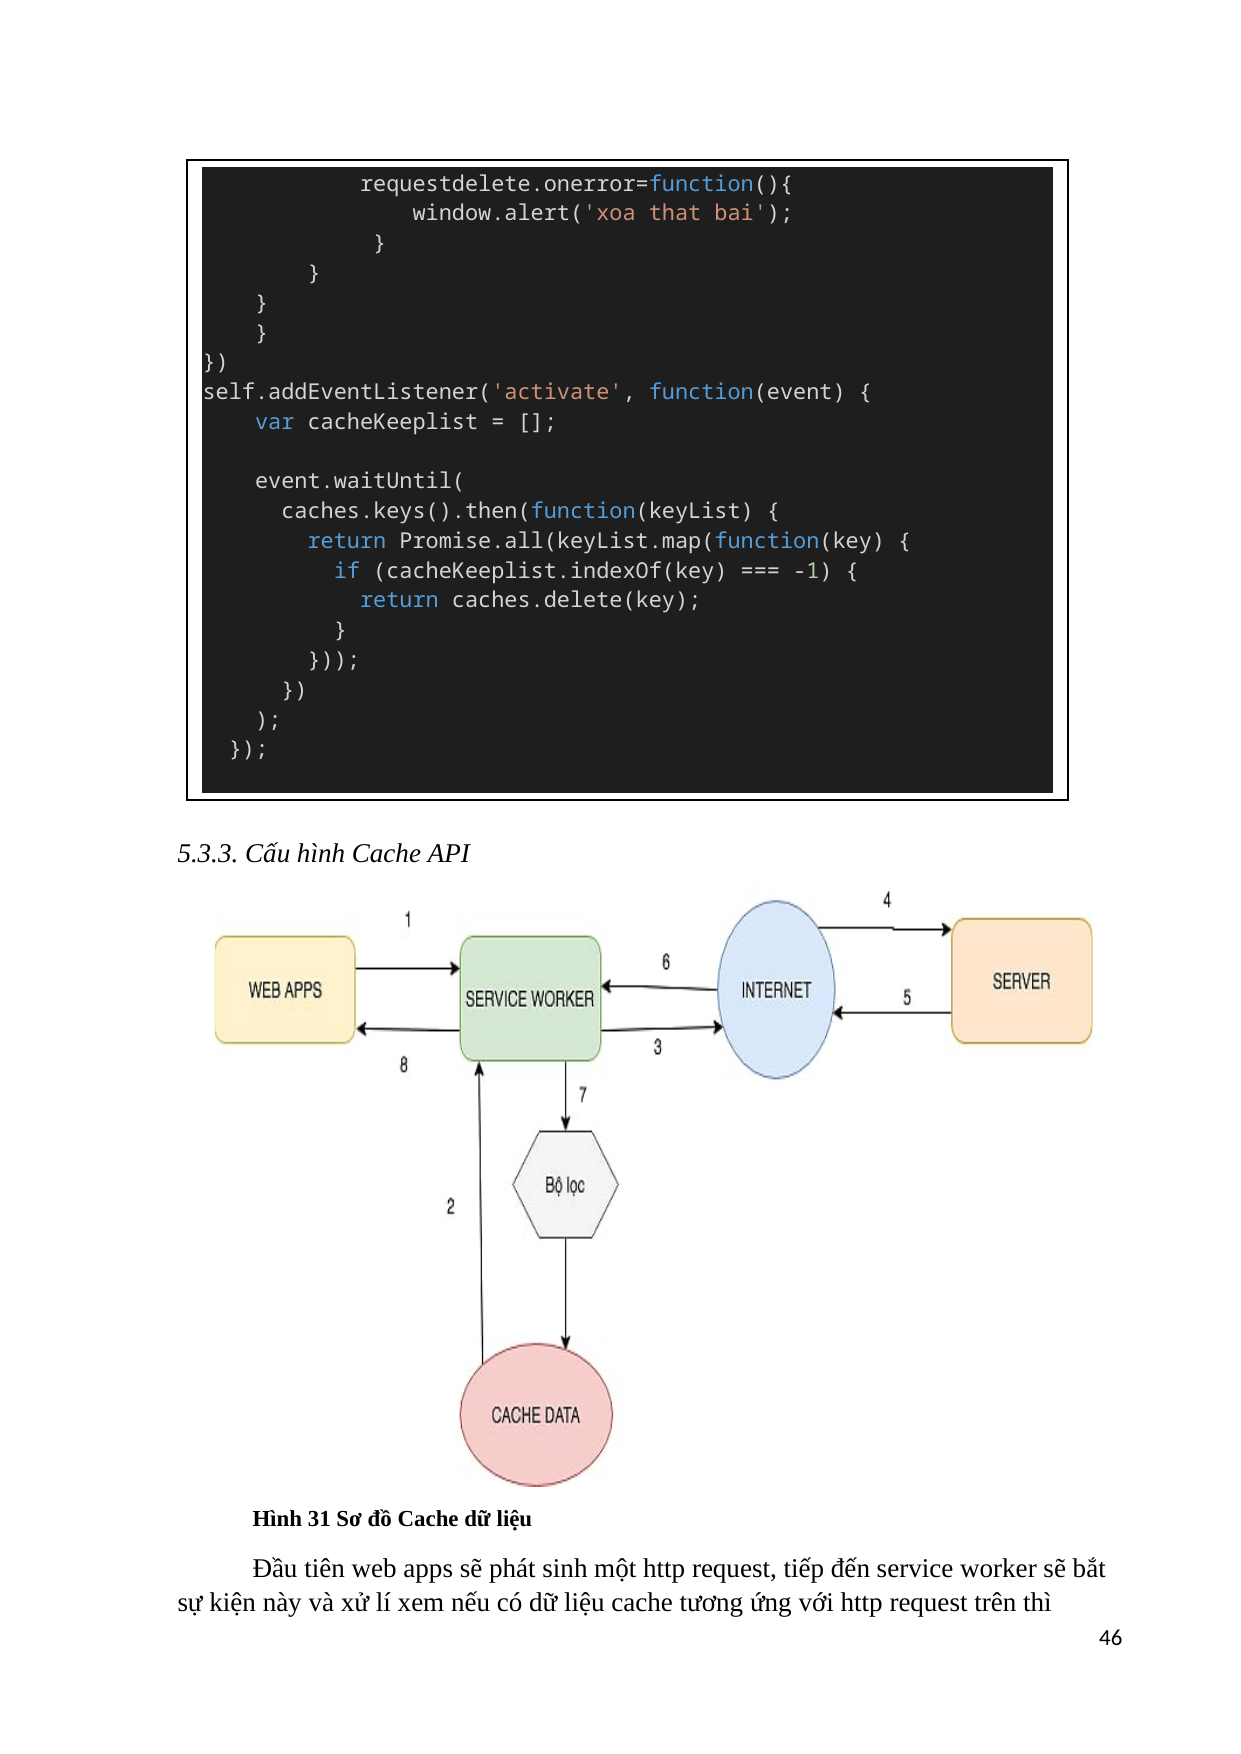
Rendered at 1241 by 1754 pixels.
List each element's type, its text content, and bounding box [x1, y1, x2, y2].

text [177, 1552, 1122, 1617]
text Hình 31 Sơ đồ Cache dữ liệu [252, 1505, 1122, 1531]
subtitle 5.3.3. Cấu hình Cache API [177, 837, 1122, 868]
picture [214, 883, 1093, 1487]
